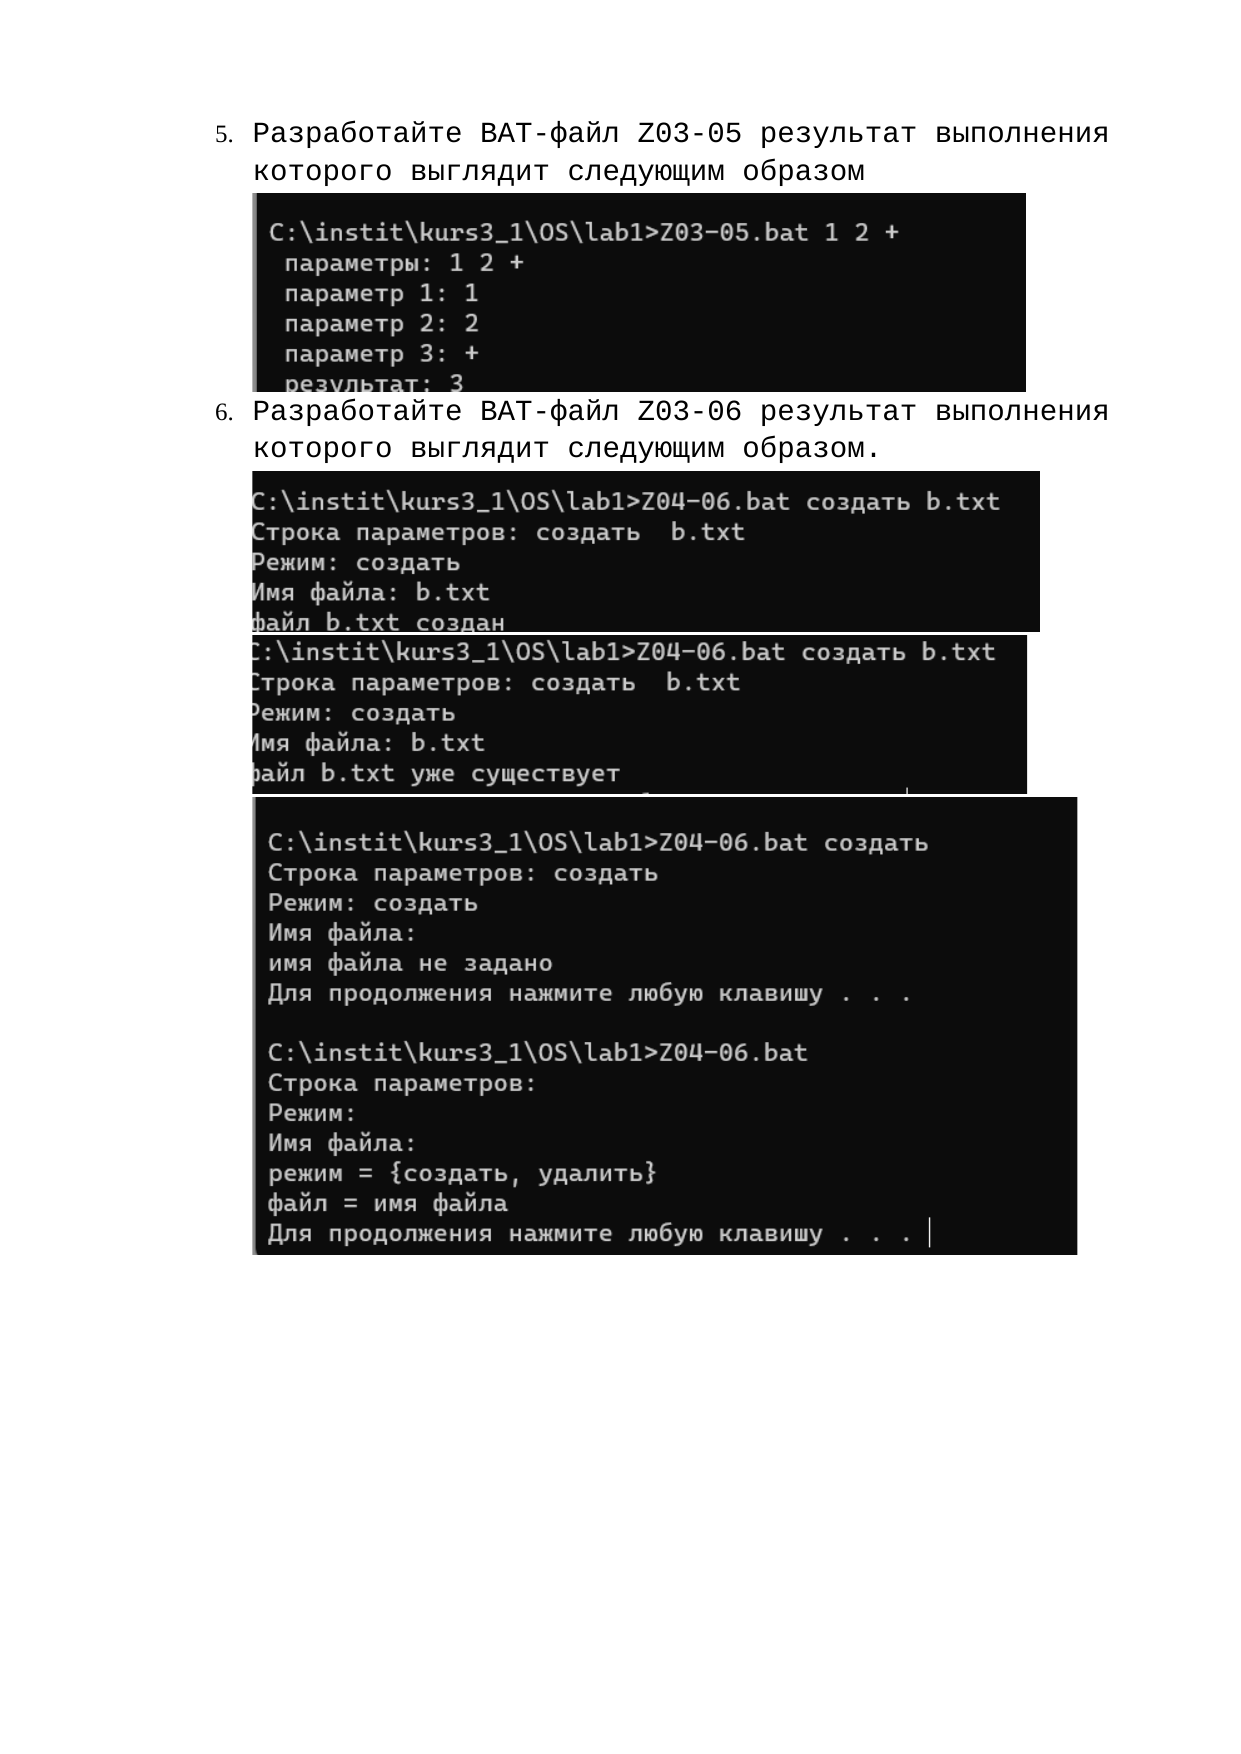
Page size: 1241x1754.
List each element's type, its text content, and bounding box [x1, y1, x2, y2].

picture [252, 193, 1026, 392]
list Разработайте BAT-файл Z03-06 результат выполнения которого выглядит следующим образом. [215, 396, 1152, 467]
picture [252, 635, 1028, 794]
list Разработайте BAT-файл Z03-05 результат выполнения которого выглядит следующим образом [215, 118, 1152, 189]
picture [252, 797, 1078, 1255]
picture [252, 471, 1040, 632]
